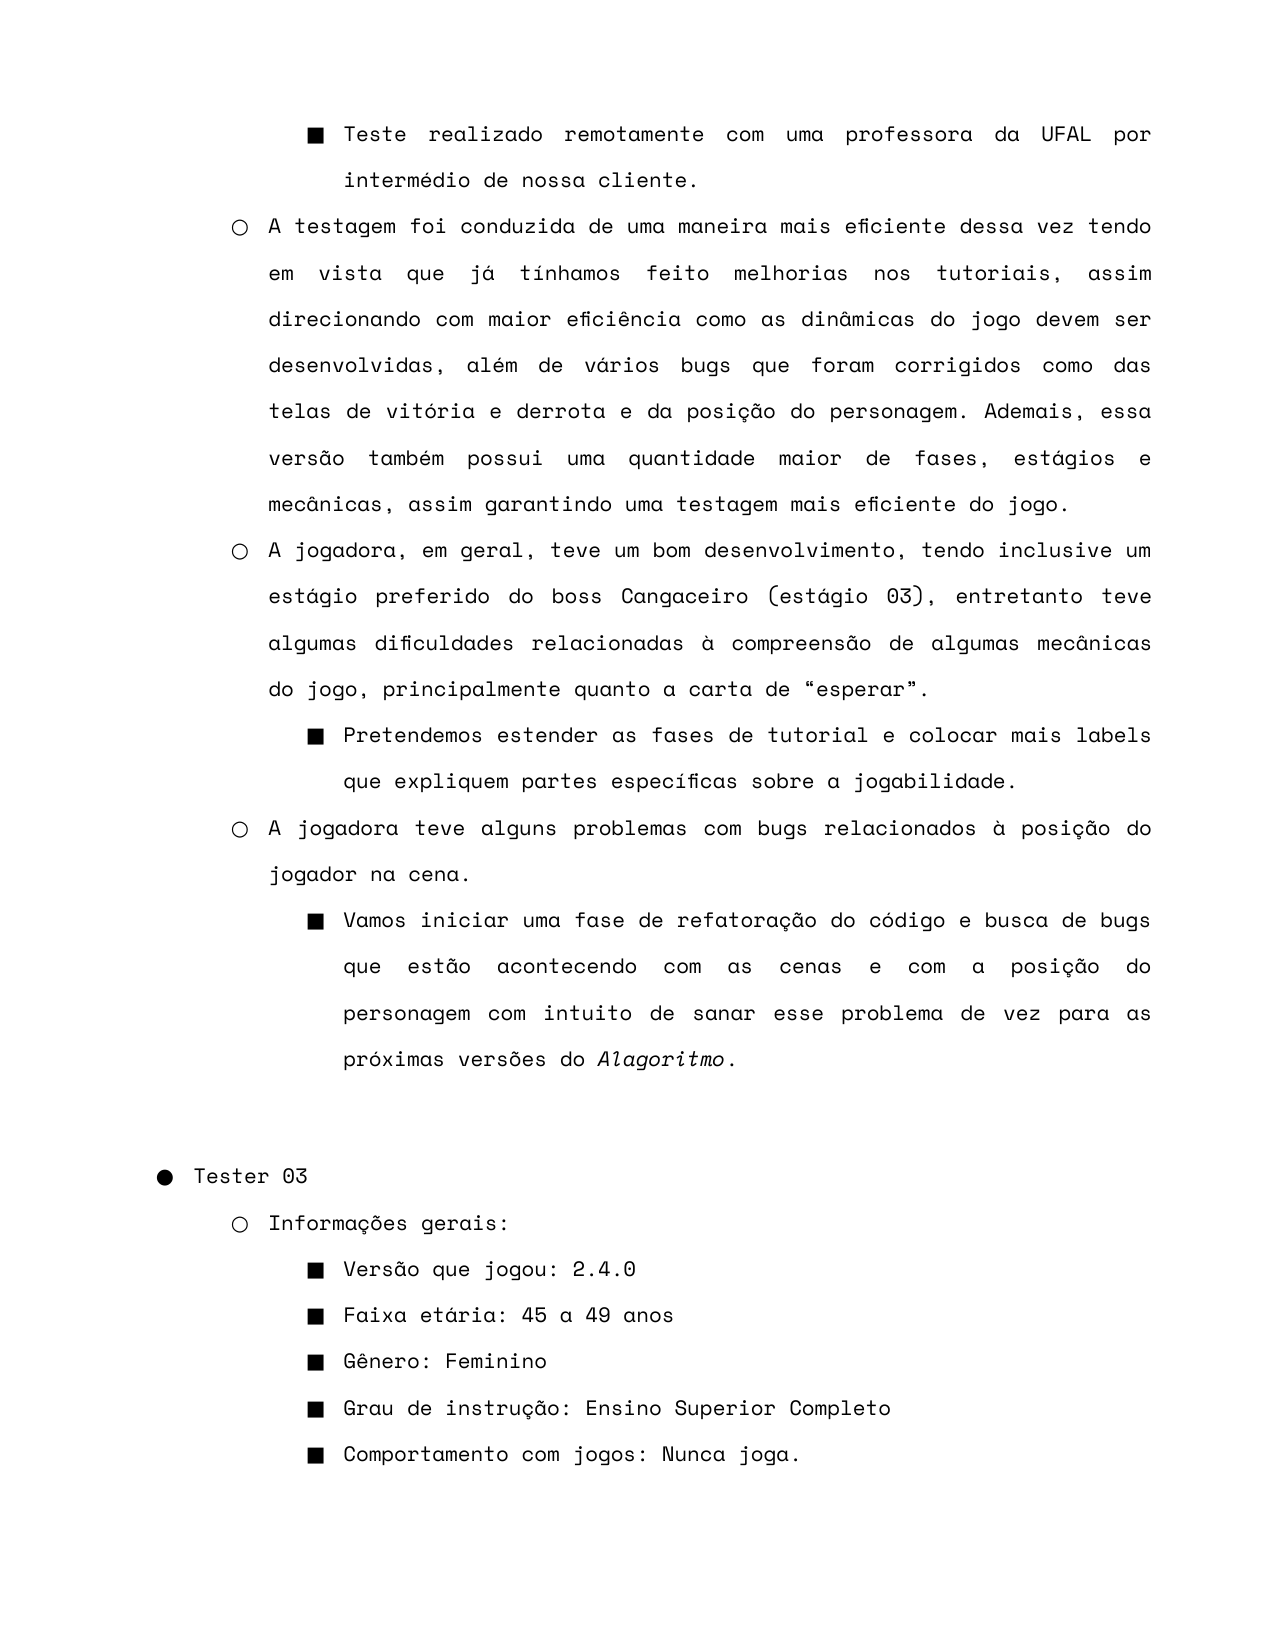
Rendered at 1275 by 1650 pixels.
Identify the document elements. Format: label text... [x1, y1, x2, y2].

list A jogadora, em geral, teve um bom desenvolvimento, tendo inclusive um estágio preferido do boss Cangaceiro (estágio 03), entretanto teve algumas dificuldades relacionadas à compreensão de algumas mecânicas do jogo, principalmente quanto a carta de “esperar”. [231, 534, 1152, 704]
list Versão que jogou: 2.4.0 [306, 1253, 1152, 1284]
list Grau de instrução: Ensino Superior Completo [306, 1392, 1152, 1423]
list Gênero: Feminino [306, 1346, 1152, 1376]
list A jogadora teve alguns problemas com bugs relacionados à posição do jogador na cena. [231, 812, 1152, 889]
list Vamos iniciar uma fase de refatoração do código e busca de bugs que estão acontecendo com as cenas e com a posição do personagem com intuito de sanar esse problema de vez para as próximas versões do Alagoritmo. [306, 904, 1152, 1074]
list A testagem foi conduzida de uma maneira mais eficiente dessa vez tendo em vista que já tínhamos feito melhorias nos tutoriais, assim direcionando com maior eficiência como as dinâmicas do jogo devem ser desenvolvidas, além de vários bugs que foram corrigidos como das telas de vitória e derrota e da posição do personagem. Ademais, essa versão também possui uma quantidade maior de fases, estágios e mecânicas, assim garantindo uma testagem mais eficiente do jogo. [231, 211, 1152, 519]
list Teste realizado remotamente com uma professora da UFAL por intermédio de nossa cliente. [306, 118, 1152, 195]
list Tester 03 [156, 1161, 1152, 1191]
list Pretendemos estender as fases de tutorial e colocar mais labels que expliquem partes específicas sobre a jogabilidade. [306, 719, 1152, 796]
list Faixa etária: 45 a 49 anos [306, 1299, 1152, 1330]
list Comportamento com jogos: Nunca joga. [306, 1438, 1152, 1469]
list Informações gerais: [231, 1207, 1152, 1238]
